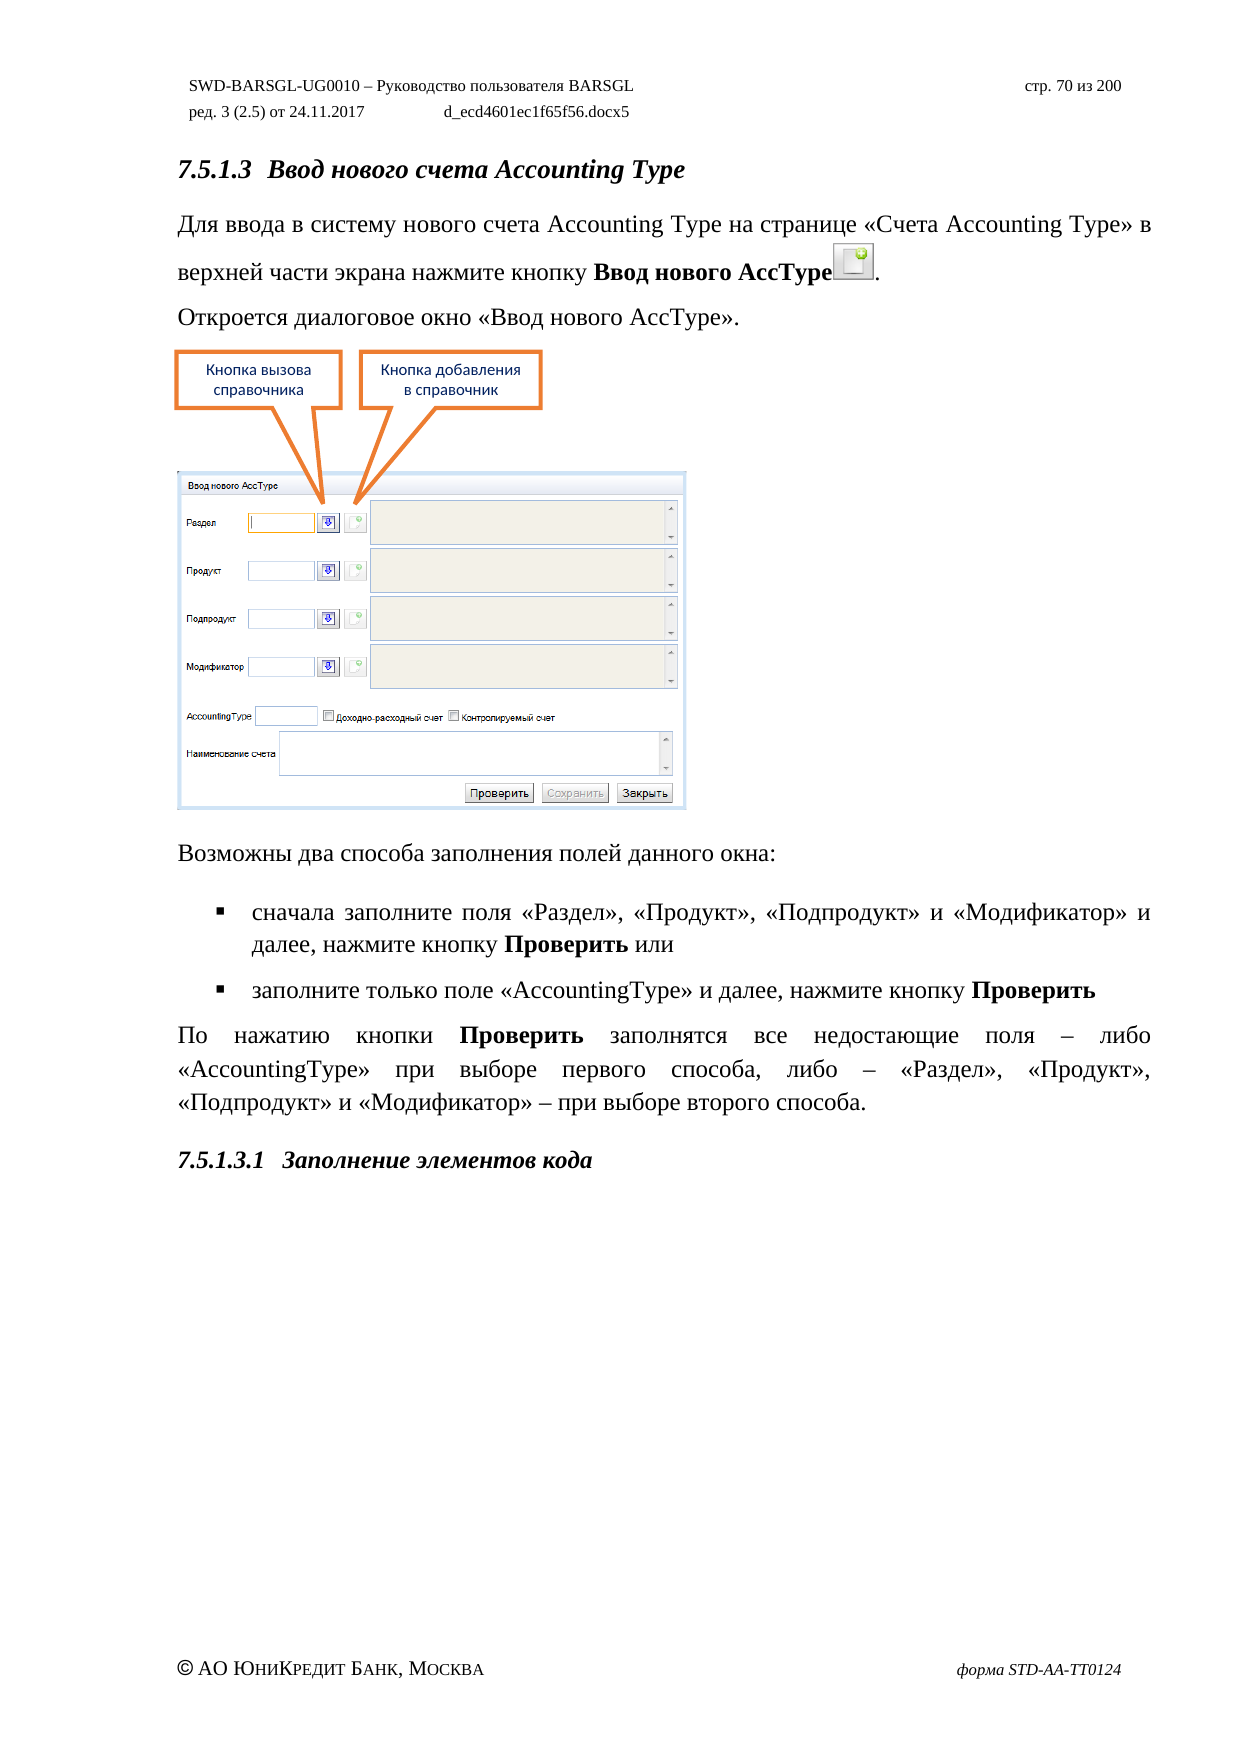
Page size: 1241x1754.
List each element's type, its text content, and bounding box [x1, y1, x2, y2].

list заполните только поле «AccountingType» и далее, нажмите кнопку Проверить [214, 975, 1152, 1004]
picture [177, 471, 687, 810]
text По нажатию кнопки Проверить заполнятся все недостающие поля – либо «AccountingType» при выборе первого способа, либо – «Раздел», «Продукт», «Подпродукт» и «Модификатор» – при выборе второго способа. [177, 1021, 1152, 1115]
list сначала заполните поля «Раздел», «Продукт», «Подпродукт» и «Модификатор» и далее, нажмите кнопку Проверить или [214, 897, 1152, 958]
text Откроется диалоговое окно «Ввод нового AccType». [177, 302, 1152, 331]
text Для ввода в систему нового счета Accounting Type на странице «Счета Accounting Type» в верхней части экрана нажмите кнопку Ввод нового AccType. [177, 209, 1152, 286]
subtitle Заполнение элементов кода [177, 1145, 1152, 1173]
picture [832, 242, 875, 281]
text Возможны два способа заполнения полей данного окна: [177, 838, 1152, 867]
subtitle Ввод нового счета Accounting Type [177, 153, 1152, 184]
